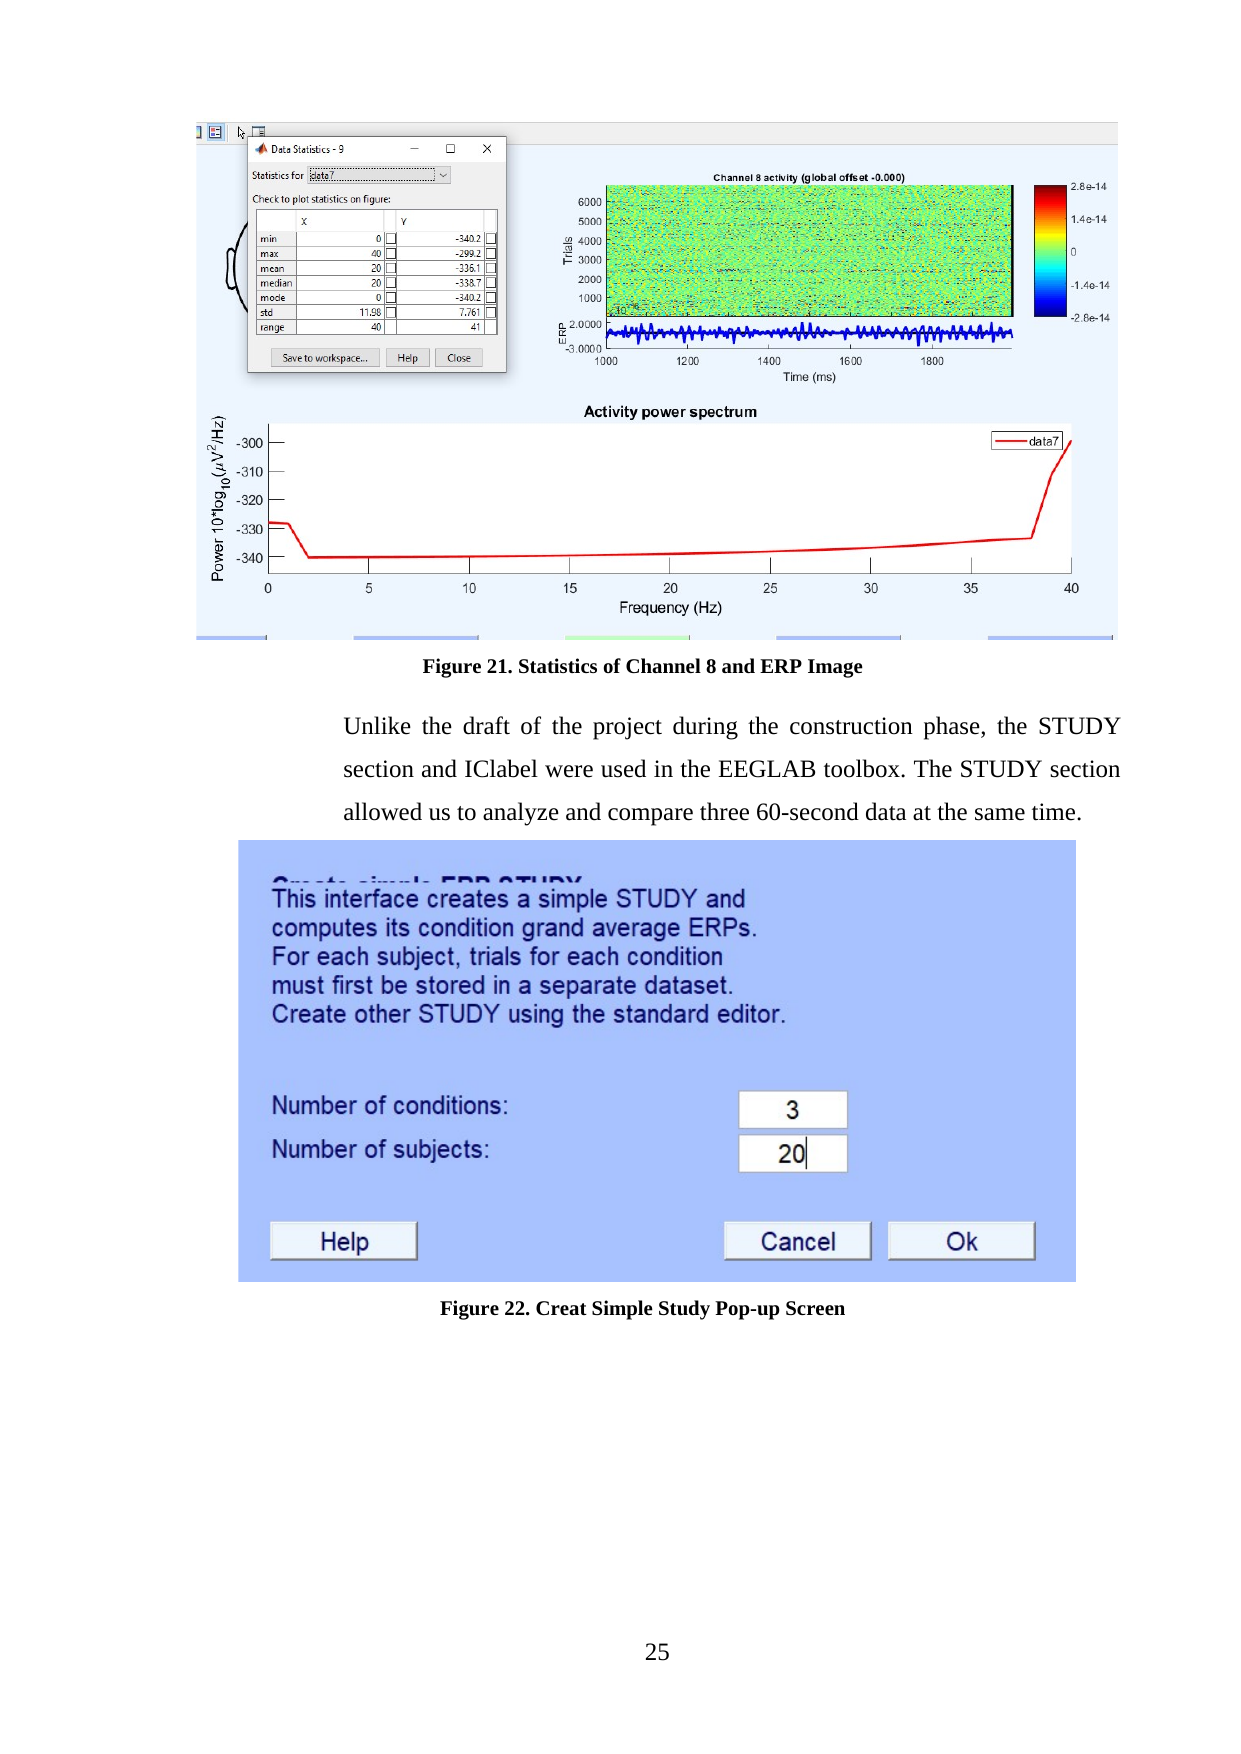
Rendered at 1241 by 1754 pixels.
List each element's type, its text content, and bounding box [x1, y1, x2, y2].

picture [238, 840, 1076, 1282]
picture [196, 118, 1118, 640]
text Unlike the draft of the project during the construction phase, the STUDY section and IClabel were used in the EEGLAB toolbox. The STUDY section allowed us to analyze and compare three 60-second data at the same time. [343, 711, 1122, 826]
text Figure 21. Statistics of Channel 8 and ERP Image [118, 654, 1122, 678]
text Figure 22. Creat Simple Study Pop-up Screen [118, 1296, 1122, 1320]
